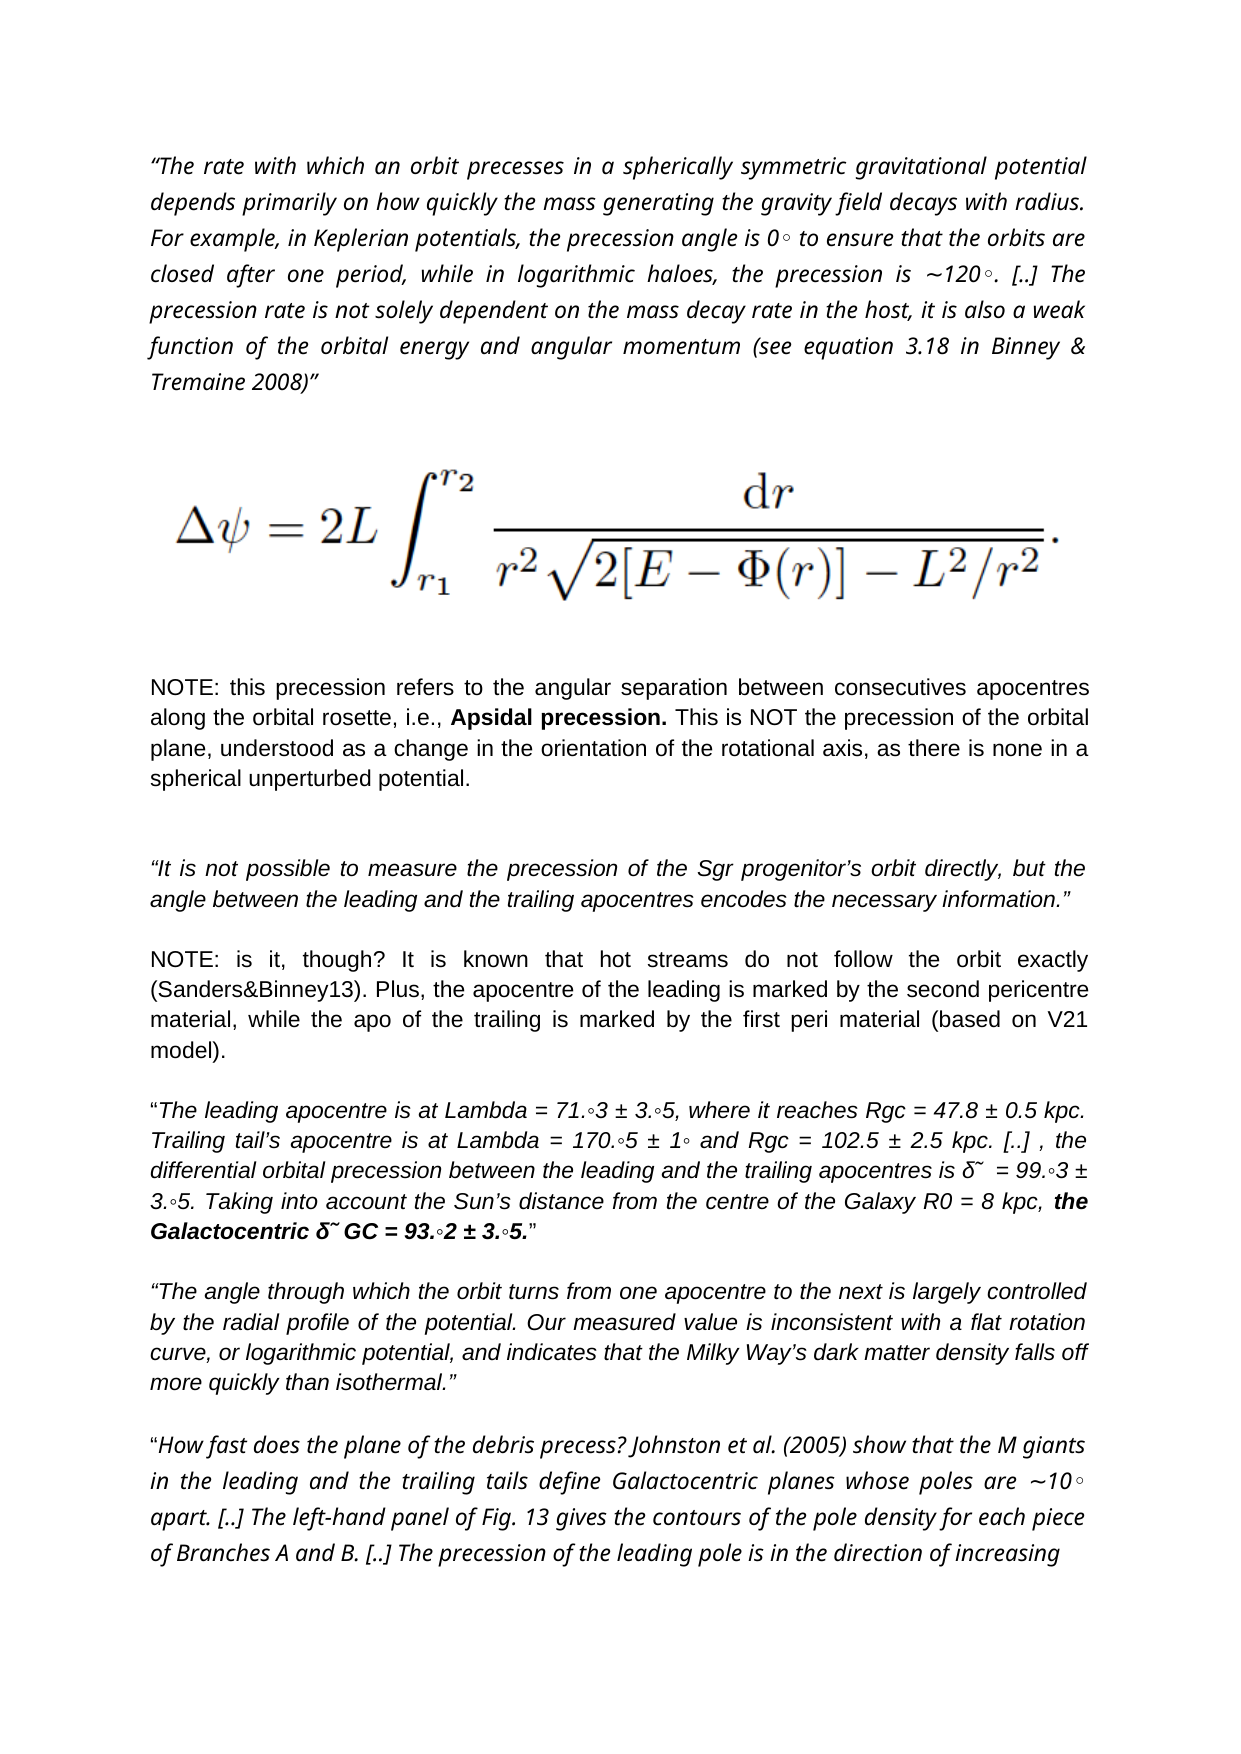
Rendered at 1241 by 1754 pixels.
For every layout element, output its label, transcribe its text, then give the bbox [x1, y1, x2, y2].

text “The angle through which the orbit turns from one apocentre to the next is largely controlled by the radial profile of the potential. Our measured value is inconsistent with a flat rotation curve, or logarithmic potential, and indicates that the Milky Way’s dark matter density falls off more quickly than isothermal.” [150, 1278, 1090, 1395]
text “The leading apocentre is at Lambda = 71.◦3 ± 3.◦5, where it reaches Rgc = 47.8 ± 0.5 kpc. Trailing tail’s apocentre is at Lambda = 170.◦5 ± 1◦ and Rgc = 102.5 ± 2.5 kpc. [..] , the differential orbital precession between the leading and the trailing apocentres is δ˜ = 99.◦3 ± 3.◦5. Taking into account the Sun’s distance from the centre of the Galaxy R0 = 8 kpc, the Galactocentric δ˜ GC = 93.◦2 ± 3.◦5.” [150, 1097, 1090, 1244]
text NOTE: is it, though? It is known that hot streams do not follow the orbit exactly (Sanders&Binney13). Plus, the apocentre of the leading is marked by the second pericentre material, while the apo of the trailing is marked by the first peri material (based on V21 model). [150, 946, 1090, 1063]
picture [150, 431, 1091, 641]
text “It is not possible to measure the precession of the Sgr progenitor’s orbit directly, but the angle between the leading and the trailing apocentres encodes the necessary information.” [150, 855, 1090, 912]
text “The rate with which an orbit precesses in a spherically symmetric gravitational potential depends primarily on how quickly the mass generating the gravity field decays with radius. For example, in Keplerian potentials, the precession angle is 0◦ to ensure that the orbits are closed after one period, while in logarithmic haloes, the precession is ∼120◦. [..] The precession rate is not solely dependent on the mass decay rate in the host, it is also a weak function of the orbital energy and angular momentum (see equation 3.18 in Binney & Tremaine 2008)” [150, 150, 1090, 397]
text “How fast does the plane of the debris precess? Johnston et al. (2005) show that the M giants in the leading and the trailing tails define Galactocentric planes whose poles are ∼10◦ apart. [..] The left-hand panel of Fig. 13 gives the contours of the pole density for each piece of Branches A and B. [..] The precession of the leading pole is in the direction of increasing [150, 1429, 1090, 1568]
text NOTE: this precession refers to the angular separation between consecutives apocentres along the orbital rosette, i.e., Apsidal precession. This is NOT the precession of the orbital plane, understood as a change in the orientation of the rotational axis, as there is none in a spherical unperturbed potential. [150, 674, 1090, 791]
